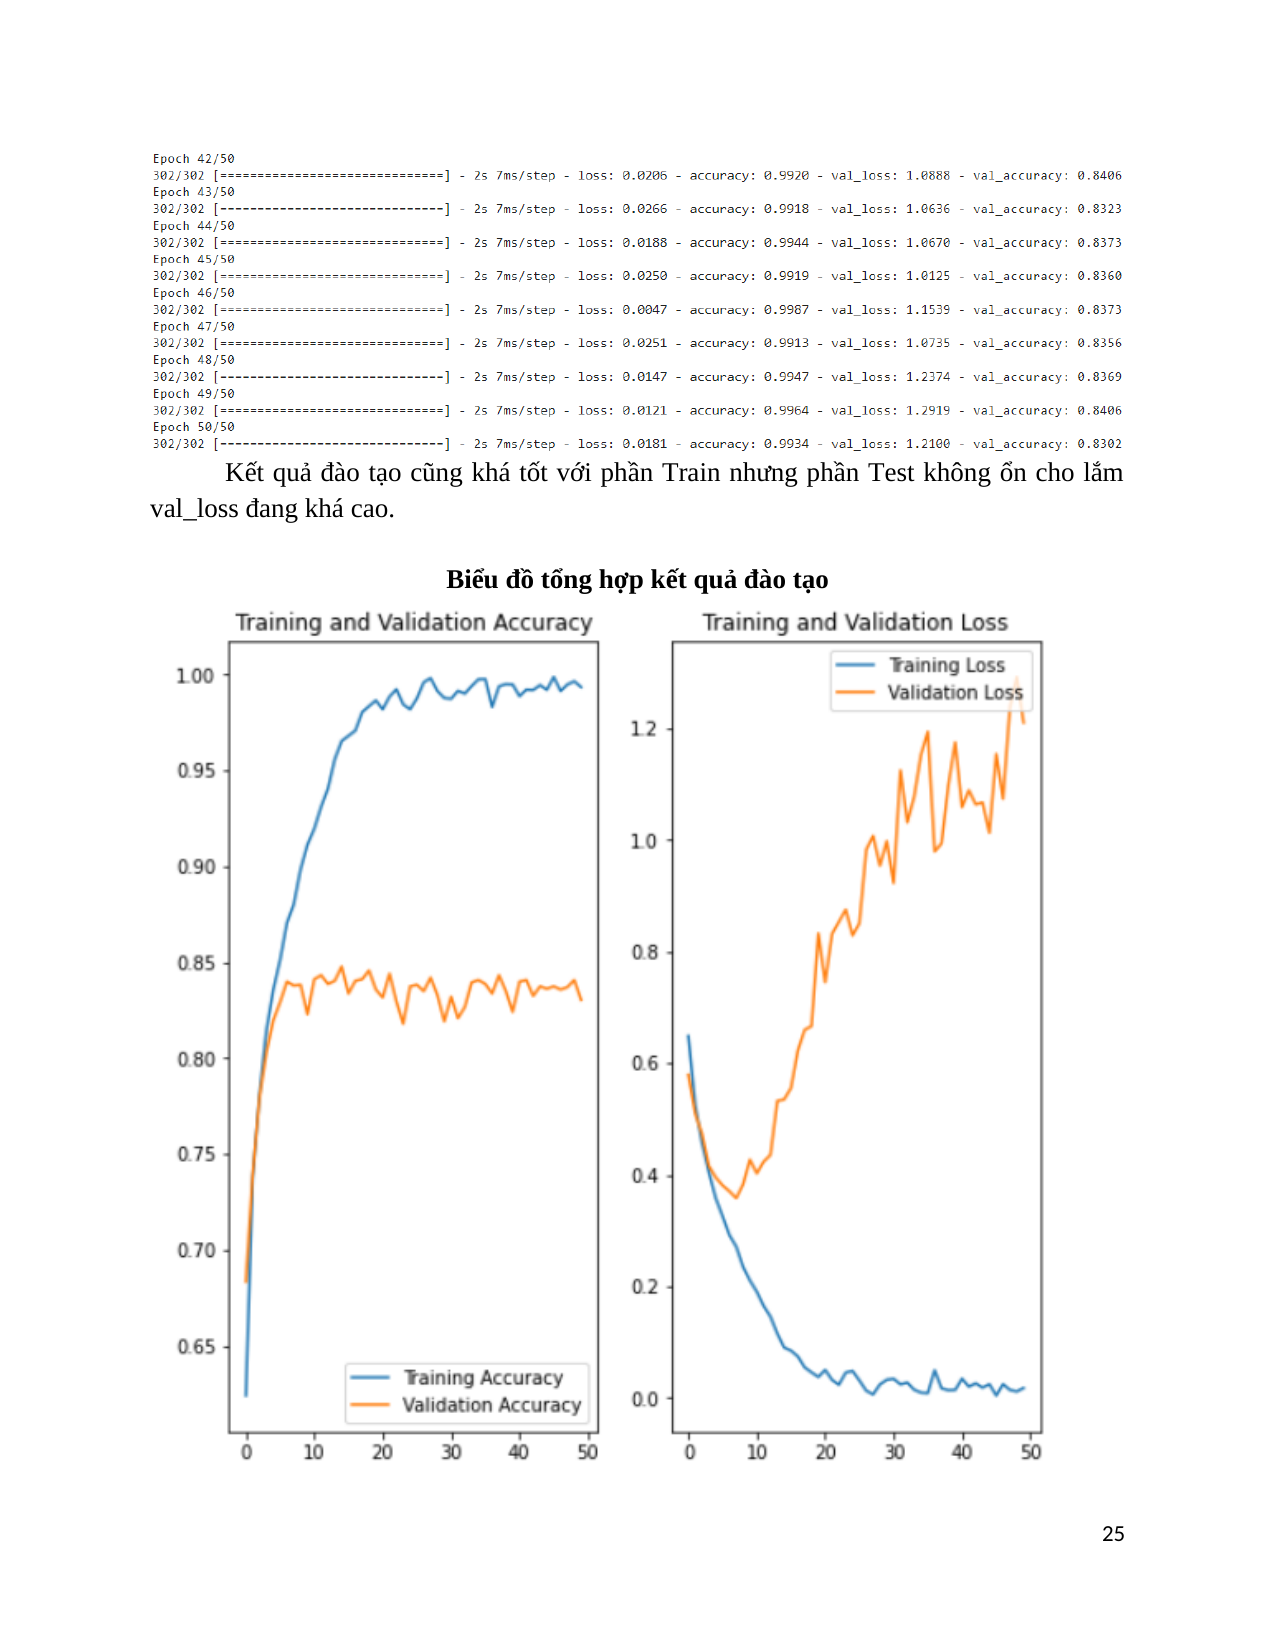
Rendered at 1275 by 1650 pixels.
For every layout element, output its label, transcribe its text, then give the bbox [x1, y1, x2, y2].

picture [150, 598, 1095, 1494]
text Kết quả đào tạo cũng khá tốt với phần Train nhưng phần Test không ổn cho lắm val_loss đang khá cao. [150, 456, 1125, 523]
text Biểu đồ tổng hợp kết quả đào tạo [150, 563, 1125, 594]
picture [150, 150, 1125, 452]
